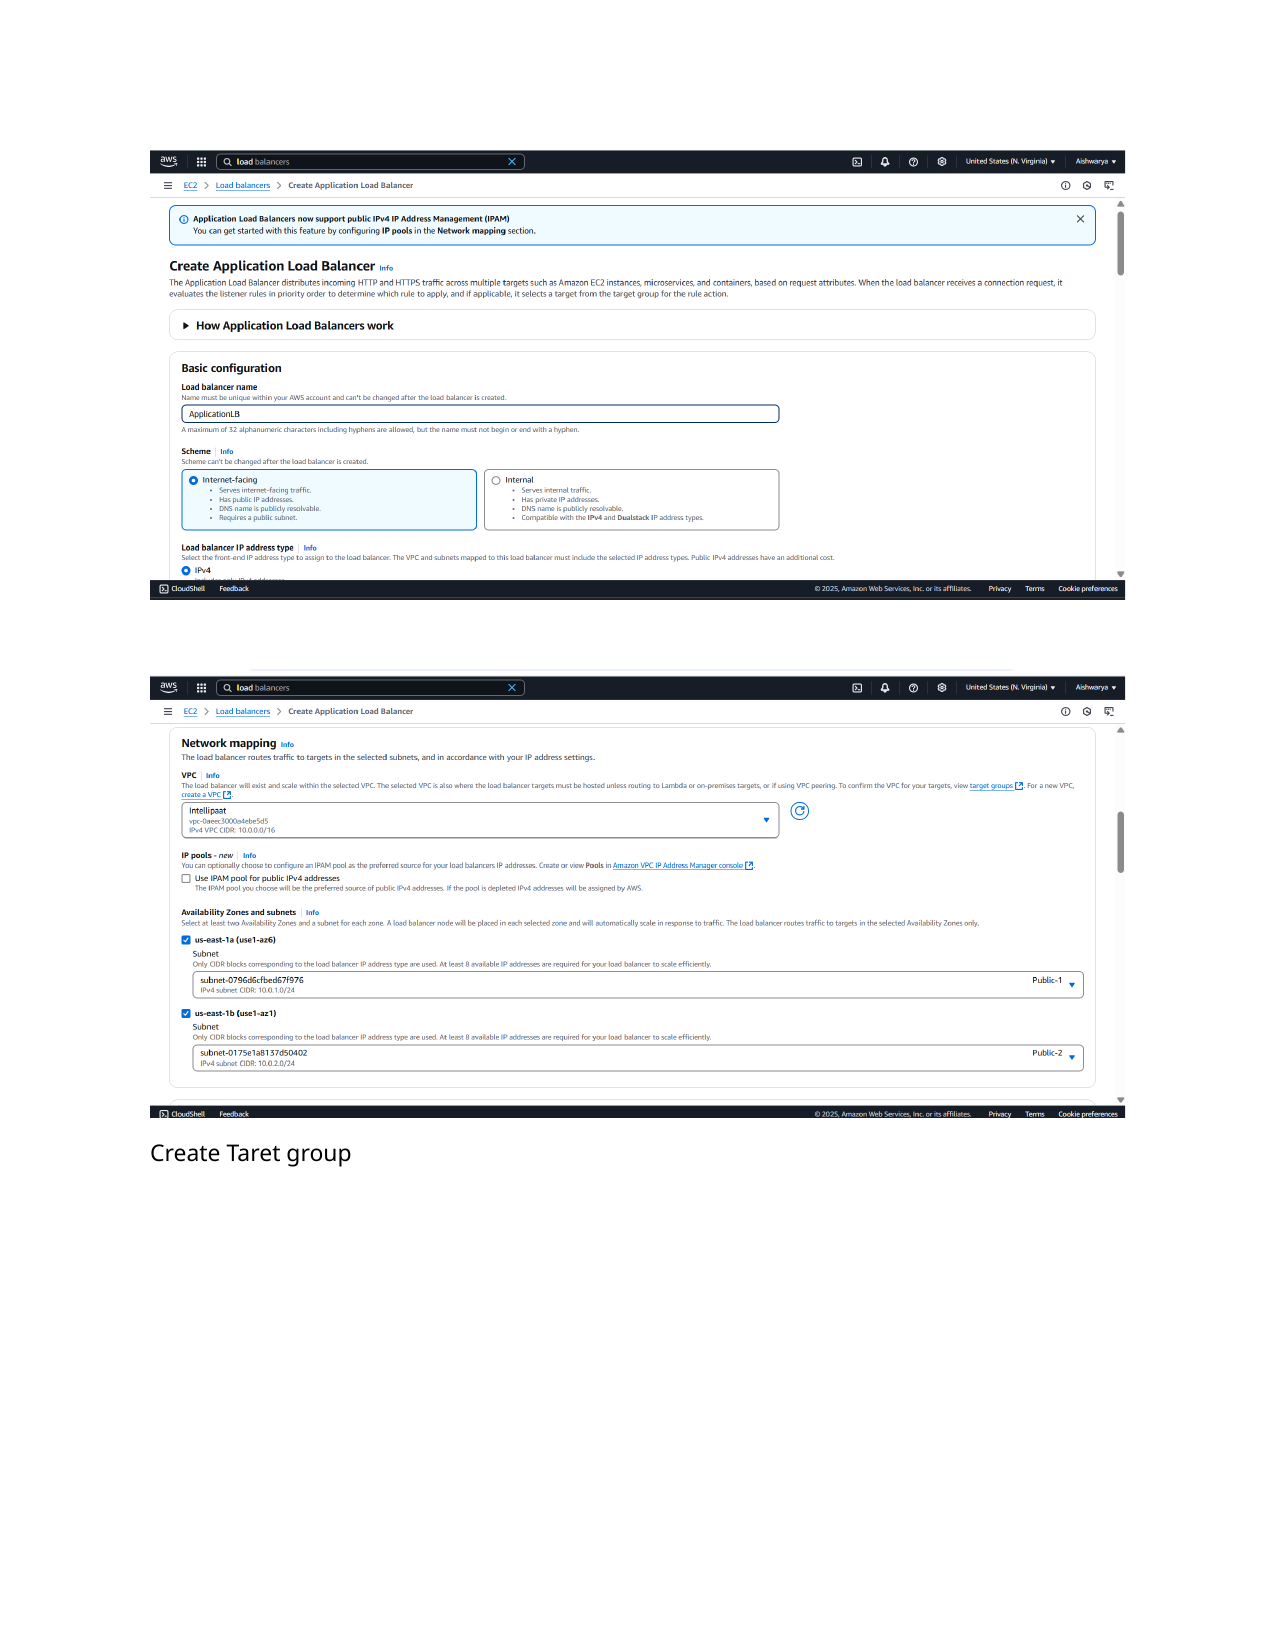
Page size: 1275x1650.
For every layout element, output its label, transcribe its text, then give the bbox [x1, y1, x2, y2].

picture [150, 150, 1125, 600]
text Create Taret group [150, 1136, 1125, 1168]
picture [150, 669, 1125, 1118]
